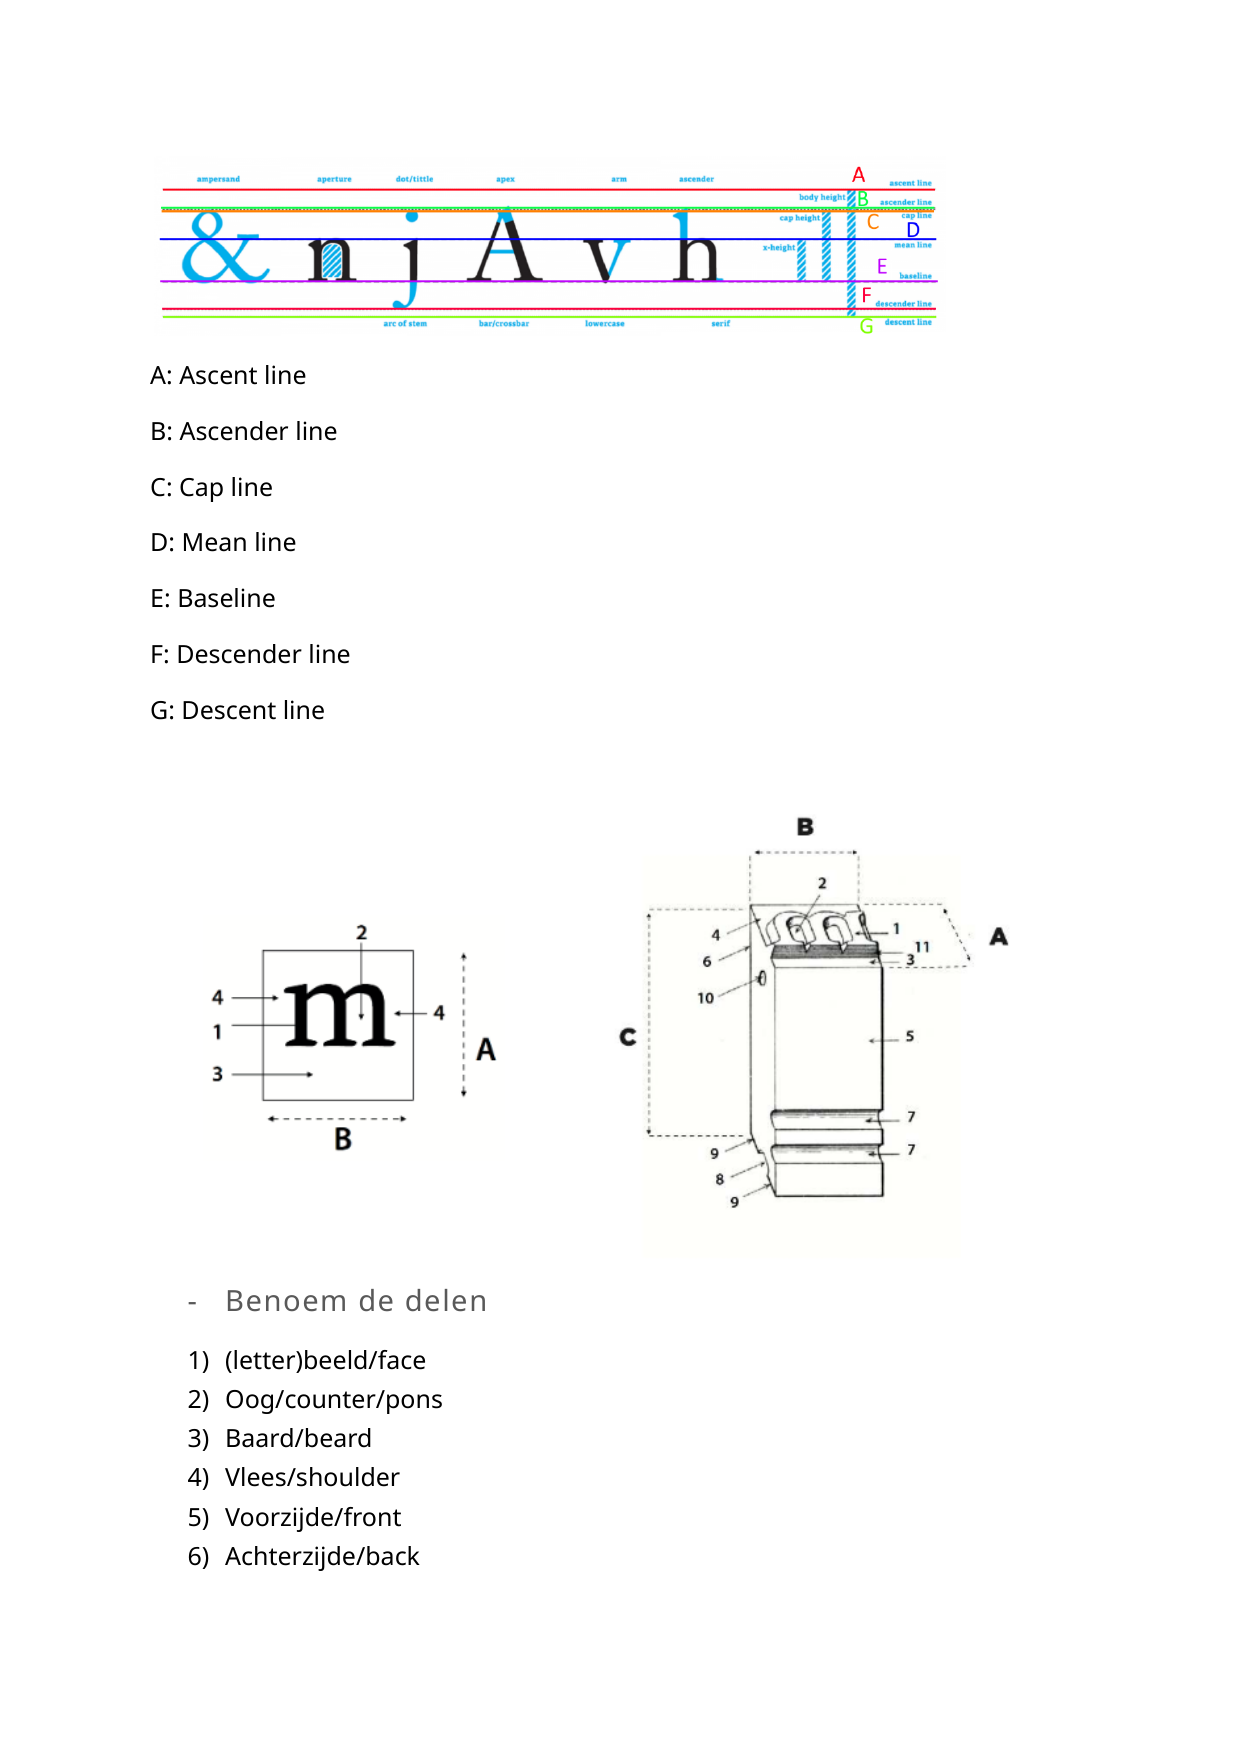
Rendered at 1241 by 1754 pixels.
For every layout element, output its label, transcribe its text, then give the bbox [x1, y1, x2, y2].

text A: Ascent line [150, 358, 1090, 392]
text D: Mean line [150, 525, 1090, 559]
list Vlees/shoulder [187, 1460, 1090, 1494]
list (letter)beeld/face [187, 1343, 1090, 1377]
text C: Cap line [150, 469, 1090, 503]
list Voorzijde/front [187, 1499, 1090, 1533]
list Baard/beard [187, 1421, 1090, 1455]
text E: Baseline [150, 581, 1090, 615]
list Oog/counter/pons [187, 1382, 1090, 1416]
picture [150, 804, 1091, 1259]
text G: Descent line [150, 693, 1090, 727]
text B: Ascender line [150, 413, 1090, 447]
text F: Descender line [150, 637, 1090, 671]
list Achterzijde/back [187, 1538, 1090, 1572]
picture [150, 150, 958, 336]
subtitle Benoem de delen [187, 1280, 1090, 1320]
